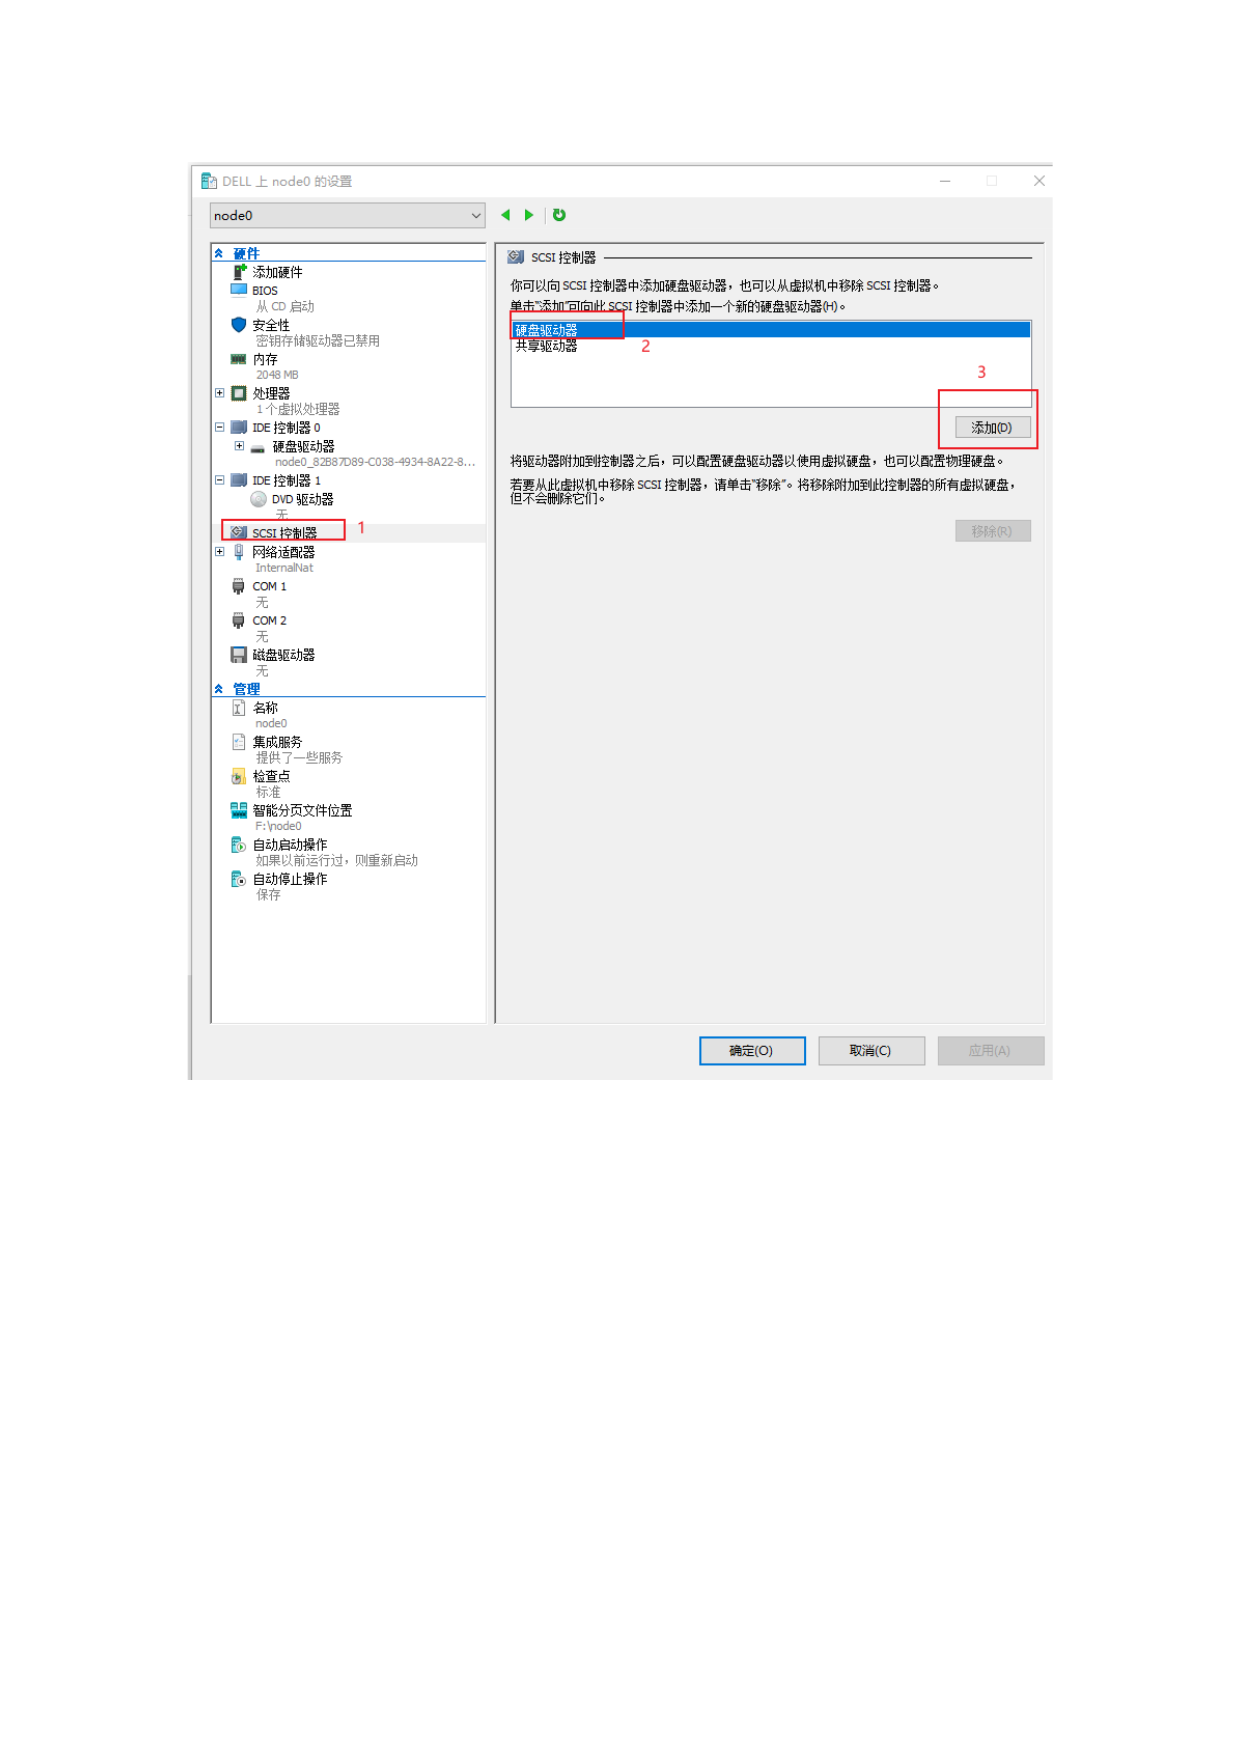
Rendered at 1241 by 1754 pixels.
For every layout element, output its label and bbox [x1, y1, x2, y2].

picture [187, 162, 1053, 1080]
